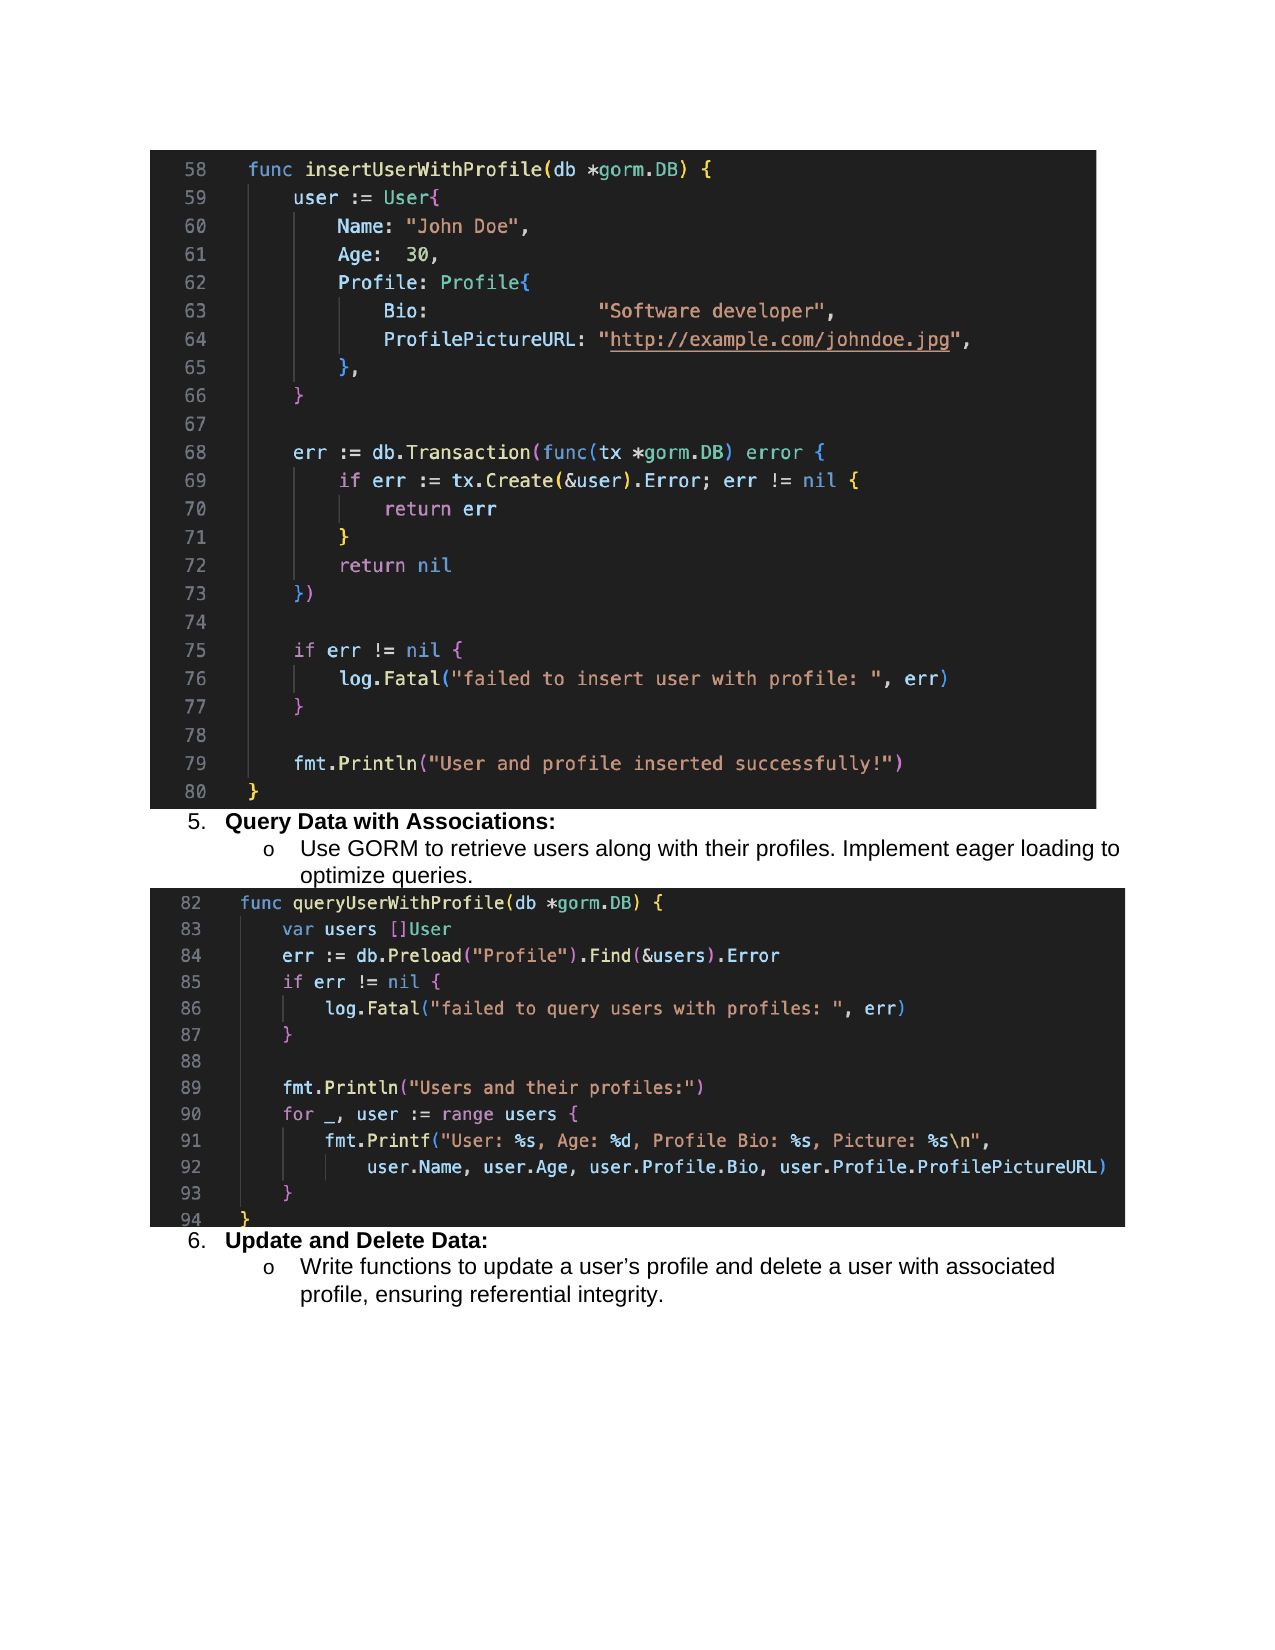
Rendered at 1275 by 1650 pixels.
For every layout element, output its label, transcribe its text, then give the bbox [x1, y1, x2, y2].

picture [150, 150, 1097, 809]
list Update and Delete Data: [187, 1227, 1125, 1253]
list Write functions to update a user’s profile and delete a user with associated profile, ensuring referential integrity. [262, 1253, 1125, 1307]
list Use GORM to retrieve users along with their profiles. Implement eager loading to optimize queries. [262, 834, 1125, 888]
picture [150, 888, 1125, 1227]
list Query Data with Associations: [187, 808, 1125, 834]
